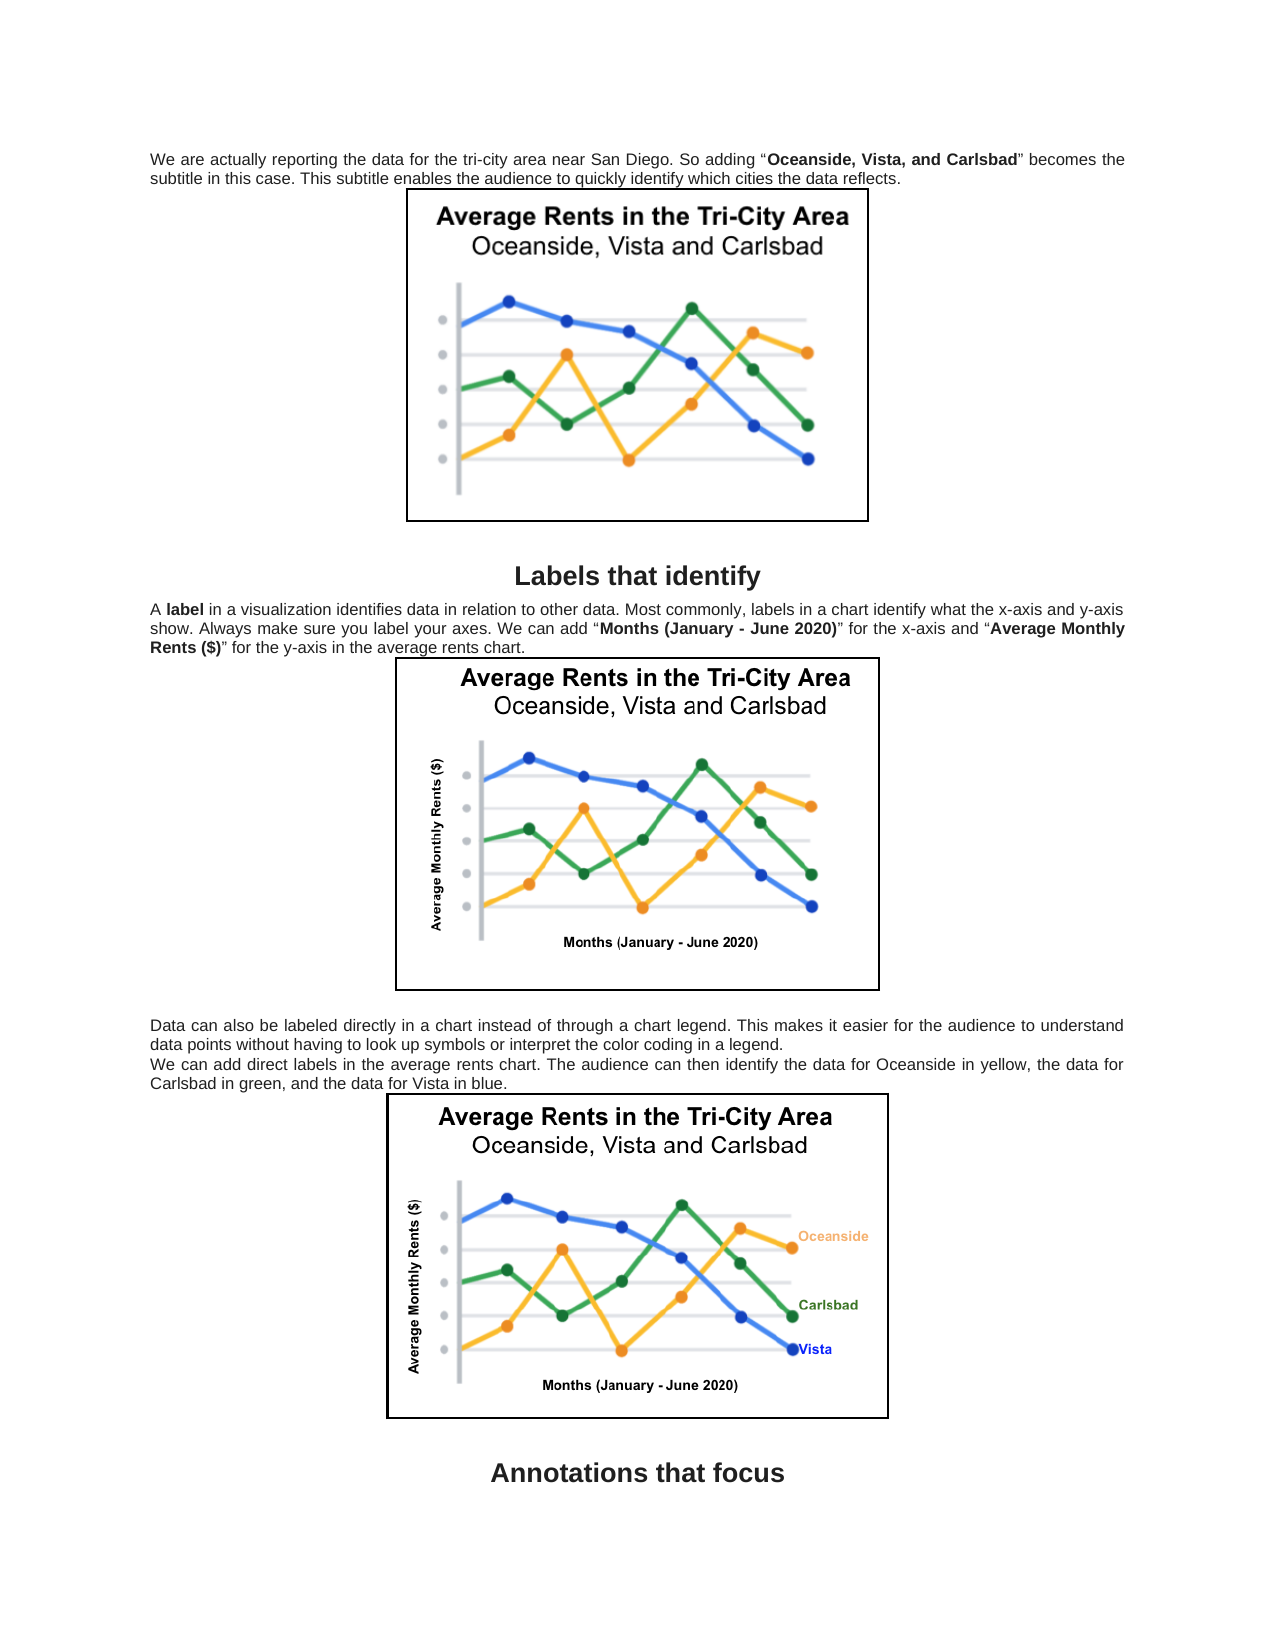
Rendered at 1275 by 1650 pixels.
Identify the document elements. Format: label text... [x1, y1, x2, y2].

text We are actually reporting the data for the tri-city area near San Diego. So adding “Oceanside, Vista, and Carlsbad” becomes the subtitle in this case. This subtitle enables the audience to quickly identify which cities the data reflects. [150, 150, 1125, 188]
subtitle Labels that identify [150, 560, 1125, 591]
text A label in a visualization identifies data in relation to other data. Most commonly, labels in a chart identify what the x-axis and y-axis show. Always make sure you label your axes. We can add “Months (January - June 2020)” for the x-axis and “Average Monthly Rents ($)” for the y-axis in the average rents chart. [150, 599, 1125, 657]
picture [408, 190, 867, 520]
text We can add direct labels in the average rents chart. The audience can then identify the data for Oceanside in yellow, the data for Carlsbad in green, and the data for Vista in blue. [150, 1054, 1125, 1093]
text Data can also be labeled directly in a chart instead of through a chart legend. This makes it easier for the audience to understand data points without having to look up symbols or interpret the color coding in a legend. [150, 1016, 1125, 1054]
picture [389, 1095, 887, 1417]
picture [397, 659, 878, 989]
subtitle Annotations that focus [150, 1457, 1125, 1488]
